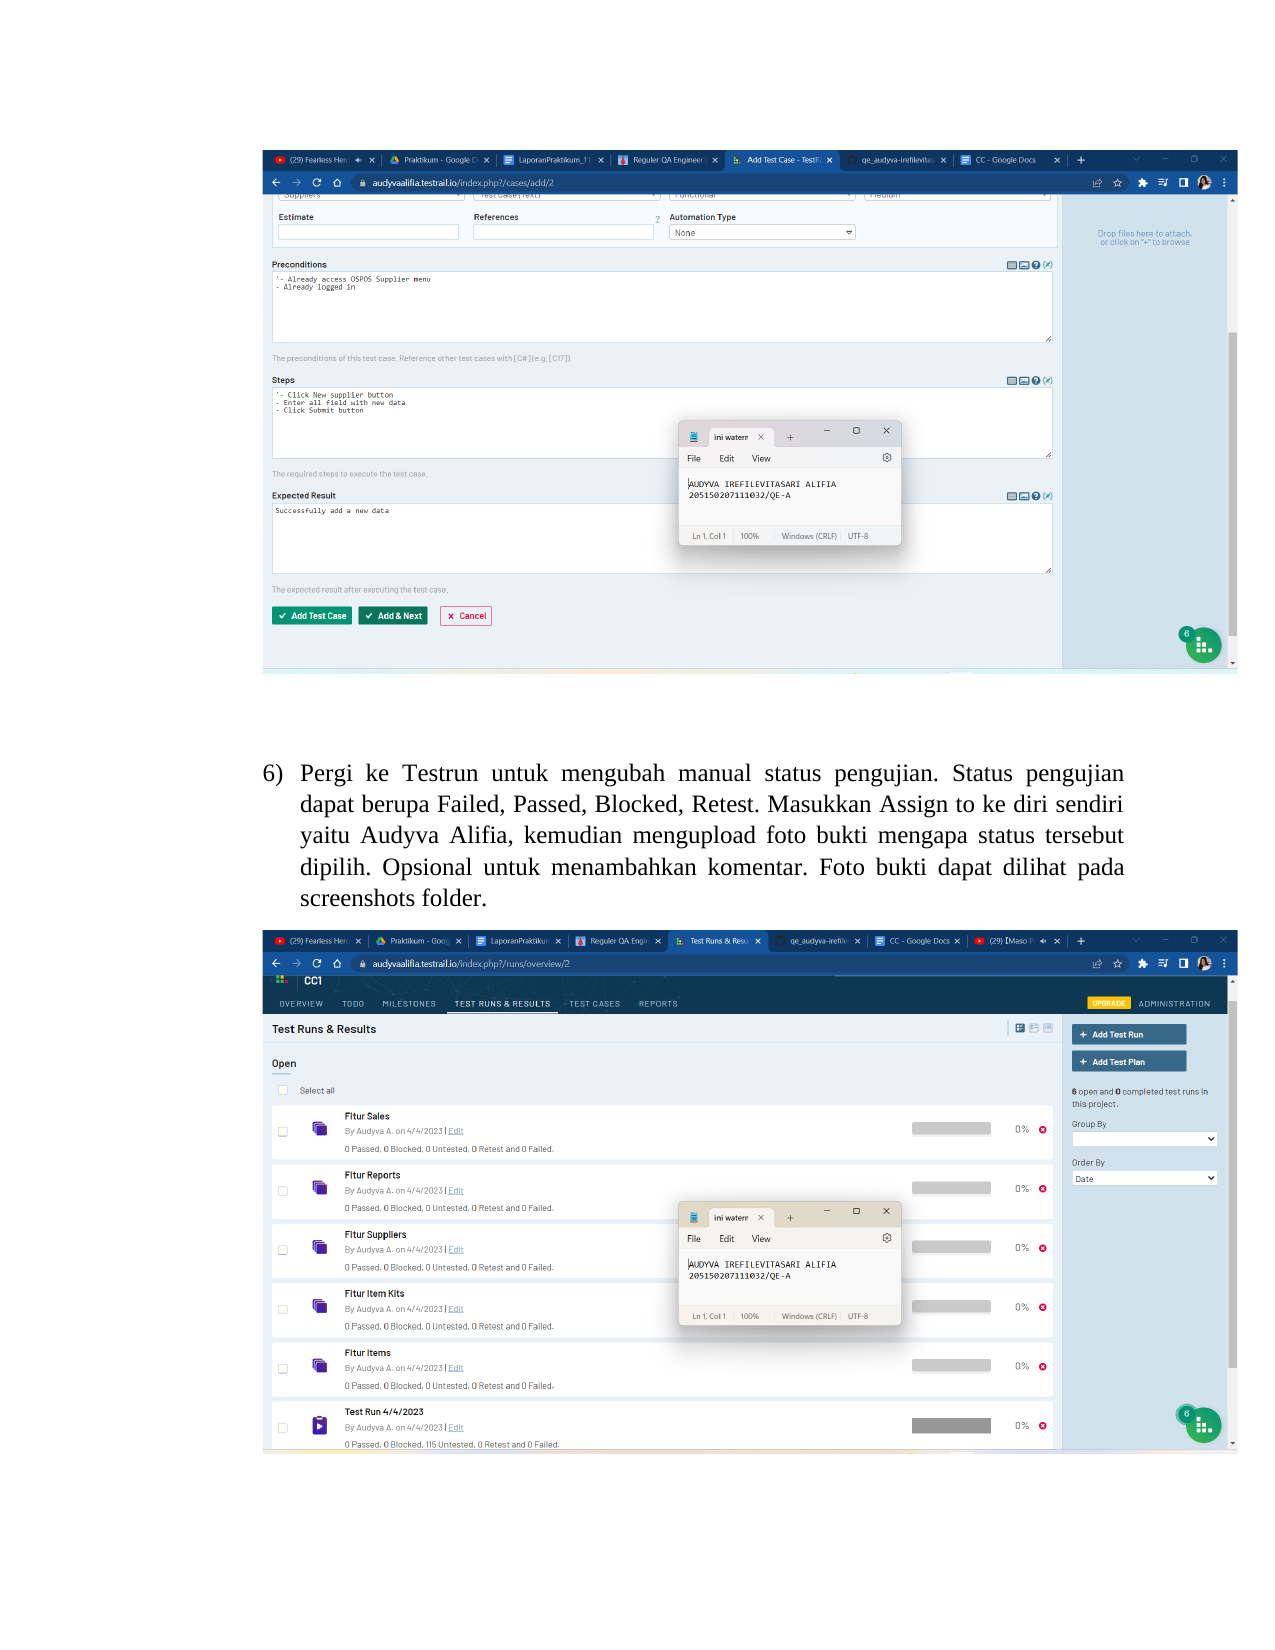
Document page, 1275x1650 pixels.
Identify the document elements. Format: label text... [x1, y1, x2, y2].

picture [262, 150, 1238, 674]
picture [262, 930, 1238, 1454]
list Pergi ke Testrun untuk mengubah manual status pengujian. Status pengujian dapat berupa Failed, Passed, Blocked, Retest. Masukkan Assign to ke diri sendiri yaitu Audyva Alifia, kemudian mengupload foto bukti mengapa status tersebut dipilih. Opsional untuk menambahkan komentar. Foto bukti dapat dilihat pada screenshots folder. [262, 758, 1125, 911]
